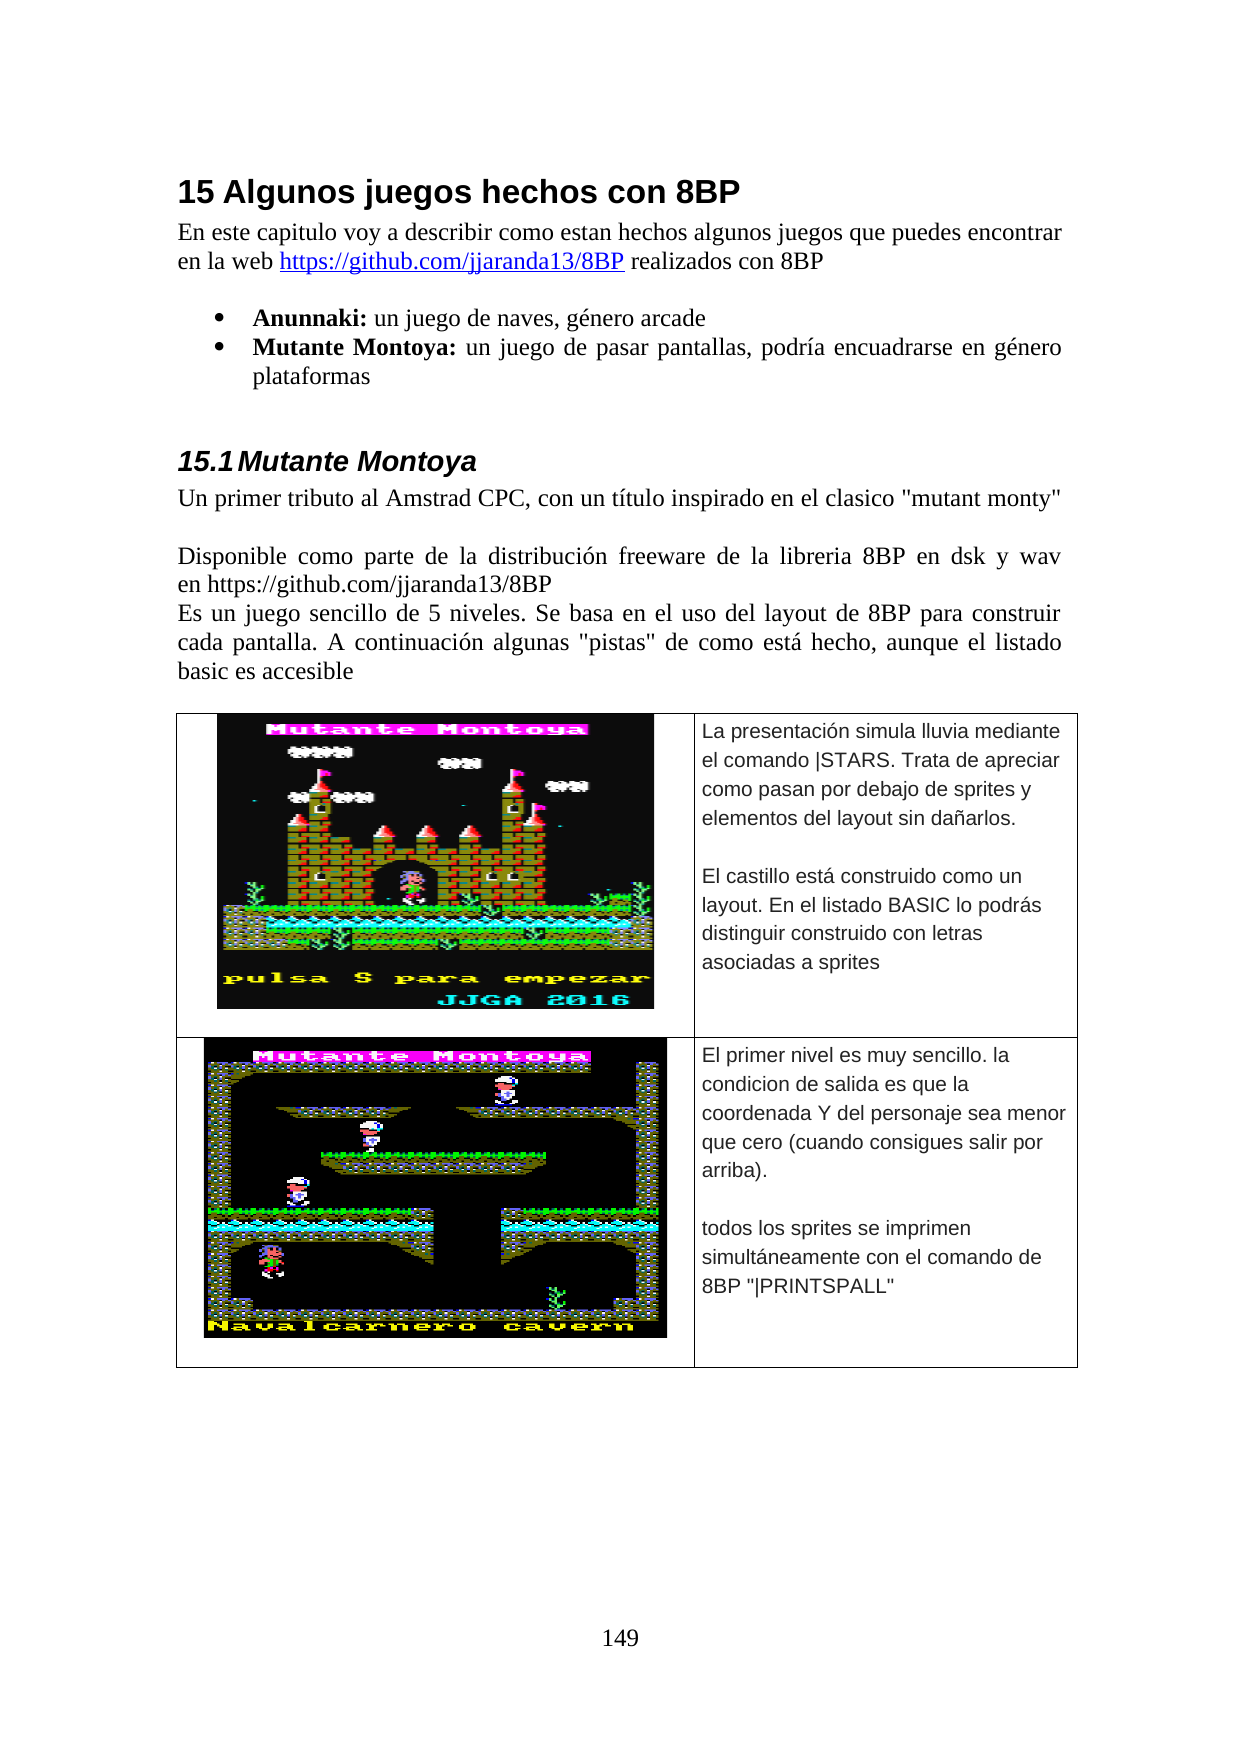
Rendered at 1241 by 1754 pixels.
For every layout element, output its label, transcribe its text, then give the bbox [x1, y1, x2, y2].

list Anunnaki: un juego de naves, género arcade [215, 303, 1063, 332]
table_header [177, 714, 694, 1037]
list Mutante Montoya: un juego de pasar pantallas, podría encuadrarse en género plataformas [215, 332, 1063, 390]
text Un primer tributo al Amstrad CPC, con un título inspirado en el clasico "mutant monty" Disponible como parte de la distribución freeware de la libreria 8BP en dsk y wav en https://github.com/jjaranda13/8BP [177, 483, 1063, 598]
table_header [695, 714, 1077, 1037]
text Es un juego sencillo de 5 niveles. Se basa en el uso del layout de 8BP para construir cada pantalla. A continuación algunas "pistas" de como está hecho, aunque el listado basic es accesible [177, 598, 1063, 684]
subtitle Mutante Montoya [177, 443, 1063, 477]
subtitle Algunos juegos hechos con 8BP [177, 173, 1063, 211]
text En este capitulo voy a describir como estan hechos algunos juegos que puedes encontrar en la web https://github.com/jjaranda13/8BP realizados con 8BP [177, 217, 1063, 275]
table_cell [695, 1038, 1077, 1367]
picture [217, 714, 655, 1009]
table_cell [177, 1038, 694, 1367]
picture [203, 1038, 668, 1338]
